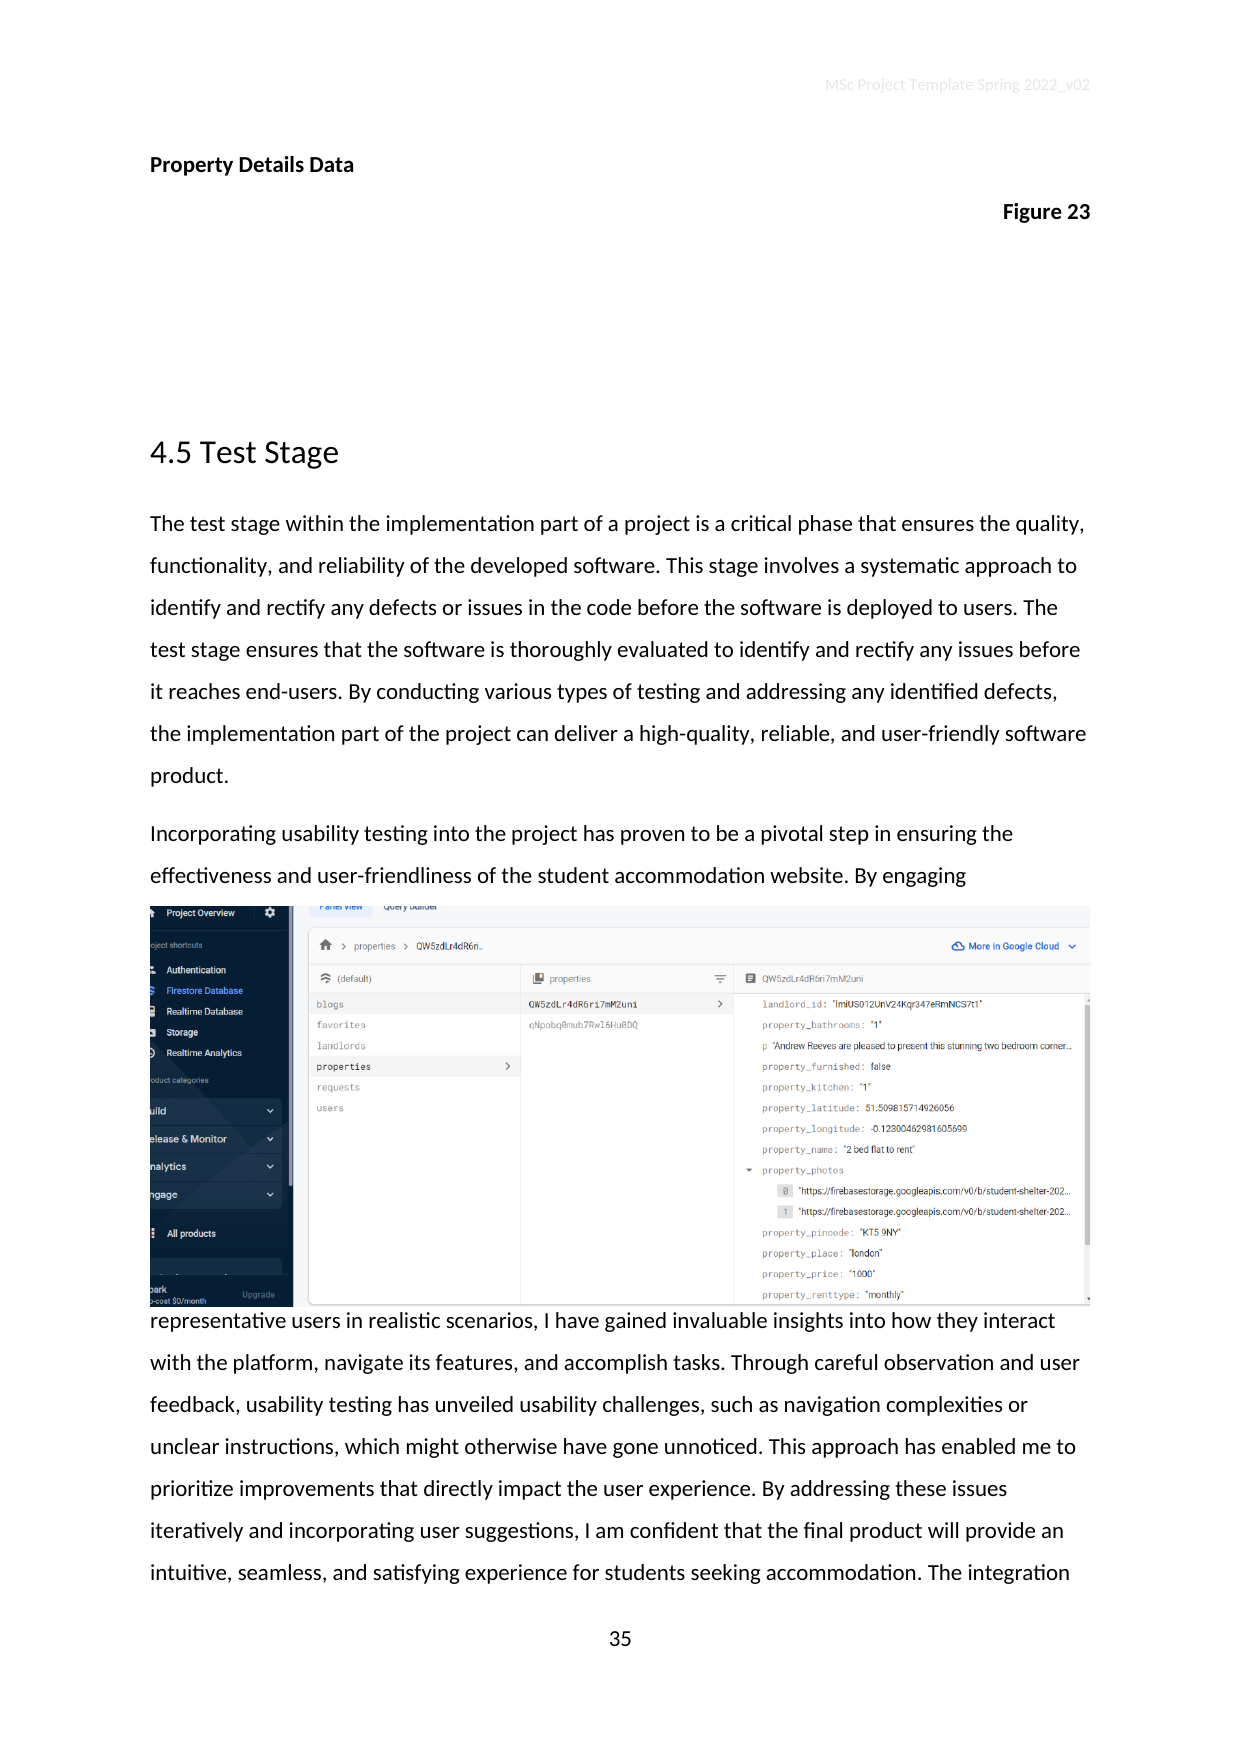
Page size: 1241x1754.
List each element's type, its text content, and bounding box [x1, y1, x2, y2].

picture [150, 906, 1091, 1307]
text 4.5 Test Stage [150, 431, 1090, 472]
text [150, 1307, 1090, 1586]
text Figure 23 [150, 197, 1090, 225]
text The test stage within the implementation part of a project is a critical phase that ensures the quality, functionality, and reliability of the developed software. This stage involves a systematic approach to identify and rectify any defects or issues in the code before the software is deployed to users. The test stage ensures that the software is thoroughly evaluated to identify and rectify any issues before it reaches end-users. By conducting various types of testing and addressing any identified defects, the implementation part of the project can deliver a high-quality, reliable, and user-friendly software product. [150, 509, 1090, 789]
text Property Details Data [150, 150, 1090, 178]
